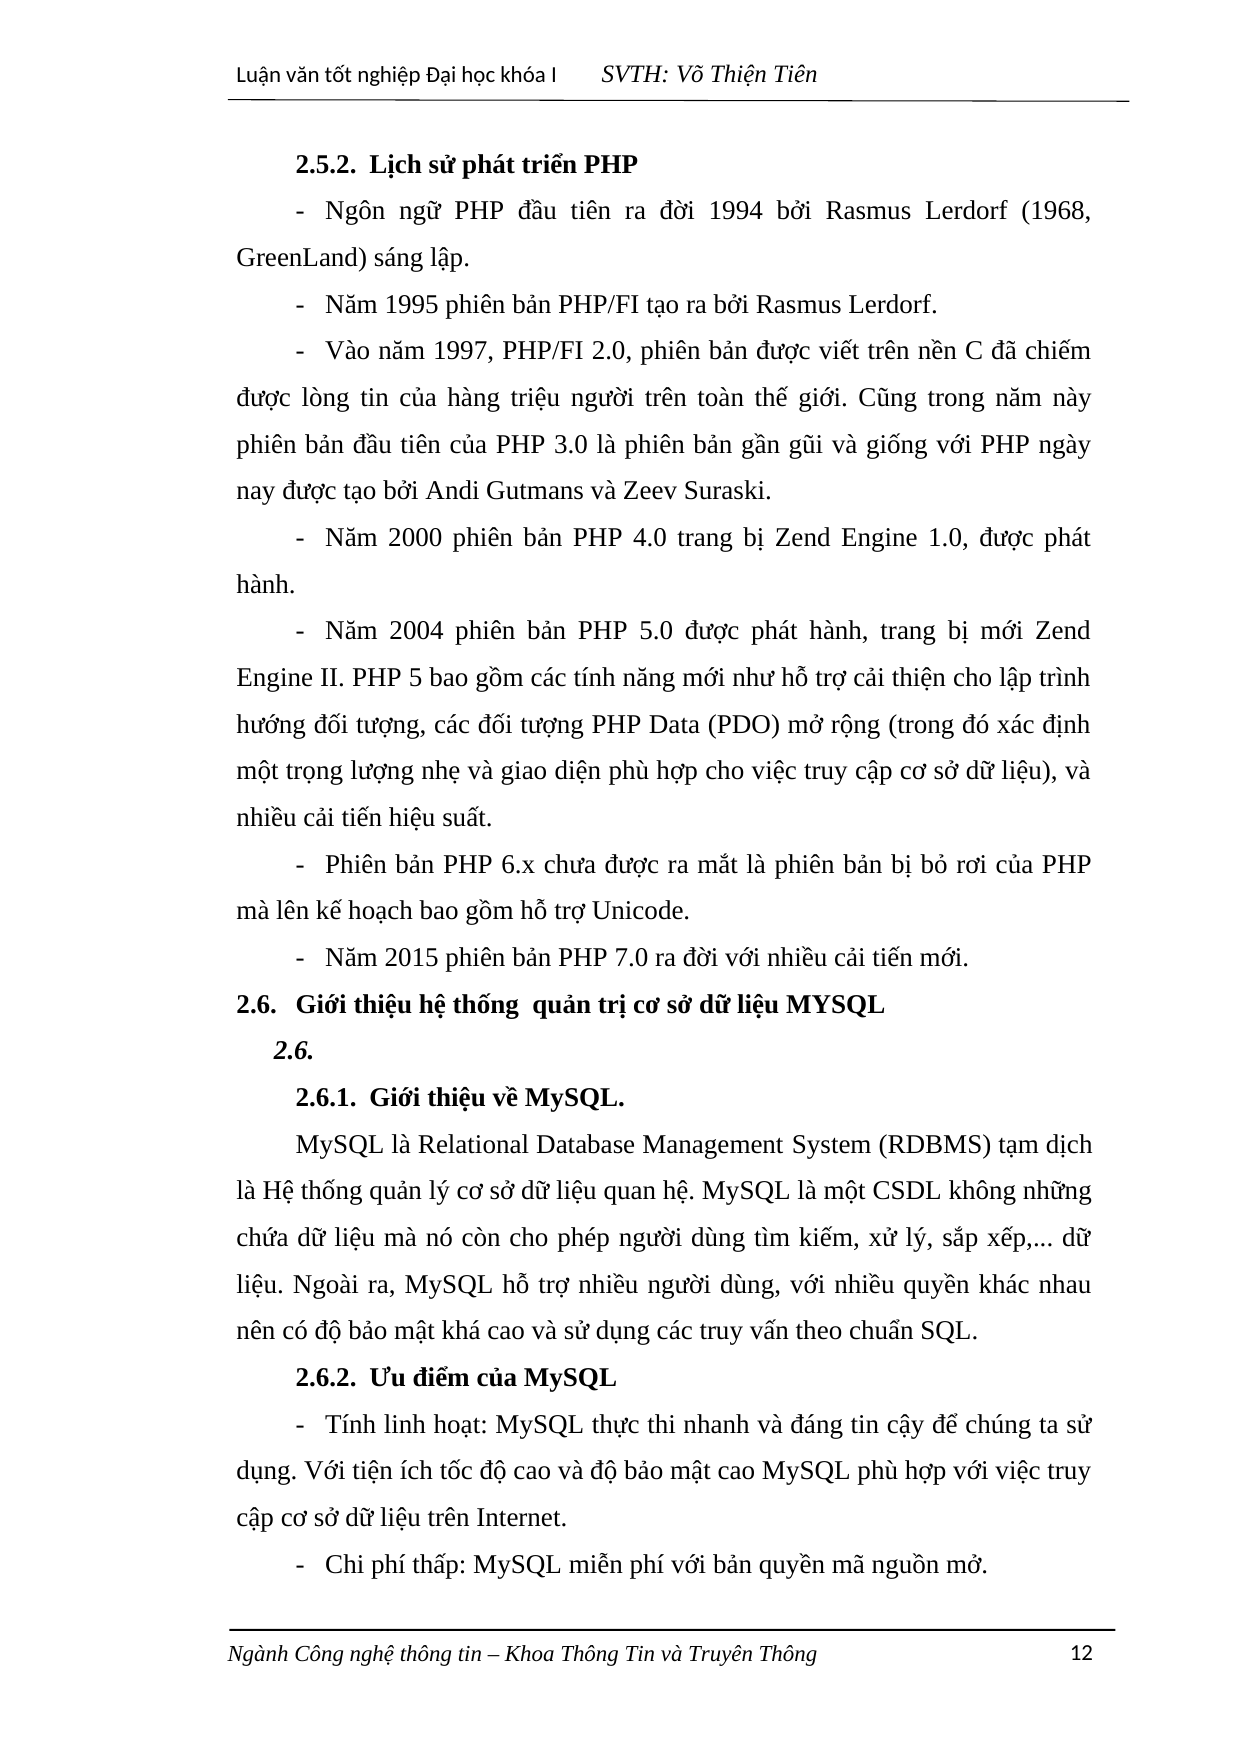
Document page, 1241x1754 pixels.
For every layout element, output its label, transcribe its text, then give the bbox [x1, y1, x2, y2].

text Phiên bản PHP 6.x chưa được ra mắt là phiên bản bị bỏ rơi của PHP mà lên kế hoạch bao gồm hỗ trợ Unicode. [236, 848, 1093, 926]
text Năm 2004 phiên bản PHP 5.0 được phát hành, trang bị mới Zend Engine II. PHP 5 bao gồm các tính năng mới như hỗ trợ cải thiện cho lập trình hướng đối tượng, các đối tượng PHP Data (PDO) mở rộng (trong đó xác định một trọng lượng nhẹ và giao diện phù hợp cho việc truy cập cơ sở dữ liệu), và nhiều cải tiến hiệu suất. [236, 614, 1093, 832]
text Vào năm 1997, PHP/FI 2.0, phiên bản được viết trên nền C đã chiếm được lòng tin của hàng triệu người trên toàn thế giới. Cũng trong năm này phiên bản đầu tiên của PHP 3.0 là phiên bản gần gũi và giống với PHP ngày nay được tạo bởi Andi Gutmans và Zeev Suraski. [236, 334, 1093, 506]
text Lịch sử phát triển PHP [295, 148, 1093, 179]
text Năm 2000 phiên bản PHP 4.0 trang bị Zend Engine 1.0, được phát hành. [236, 521, 1093, 599]
text Giới thiệu về MySQL. [295, 1081, 1093, 1112]
text Ngôn ngữ PHP đầu tiên ra đời 1994 bởi Rasmus Lerdorf (1968, GreenLand) sáng lập. [236, 194, 1093, 272]
text Ưu điểm của MySQL [295, 1361, 1093, 1392]
text MySQL là Relational Database Management System (RDBMS) tạm dịch là Hệ thống quản lý cơ sở dữ liệu quan hệ. MySQL là một CSDL không những chứa dữ liệu mà nó còn cho phép người dùng tìm kiếm, xử lý, sắp xếp,... dữ liệu. Ngoài ra, MySQL hỗ trợ nhiều người dùng, với nhiều quyền khác nhau nên có độ bảo mật khá cao và sử dụng các truy vấn theo chuẩn SQL. [236, 1128, 1093, 1346]
text Chi phí thấp: MySQL miễn phí với bản quyền mã nguồn mở. [236, 1548, 1093, 1579]
text Năm 1995 phiên bản PHP/FI tạo ra bởi Rasmus Lerdorf. [236, 288, 1093, 319]
text Tính linh hoạt: MySQL thực thi nhanh và đáng tin cậy để chúng ta sử dụng. Với tiện ích tốc độ cao và độ bảo mật cao MySQL phù hợp với việc truy cập cơ sở dữ liệu trên Internet. [236, 1408, 1093, 1532]
text Giới thiệu hệ thống quản trị cơ sở dữ liệu MYSQL [236, 988, 1093, 1019]
text Năm 2015 phiên bản PHP 7.0 ra đời với nhiều cải tiến mới. [236, 941, 1093, 972]
